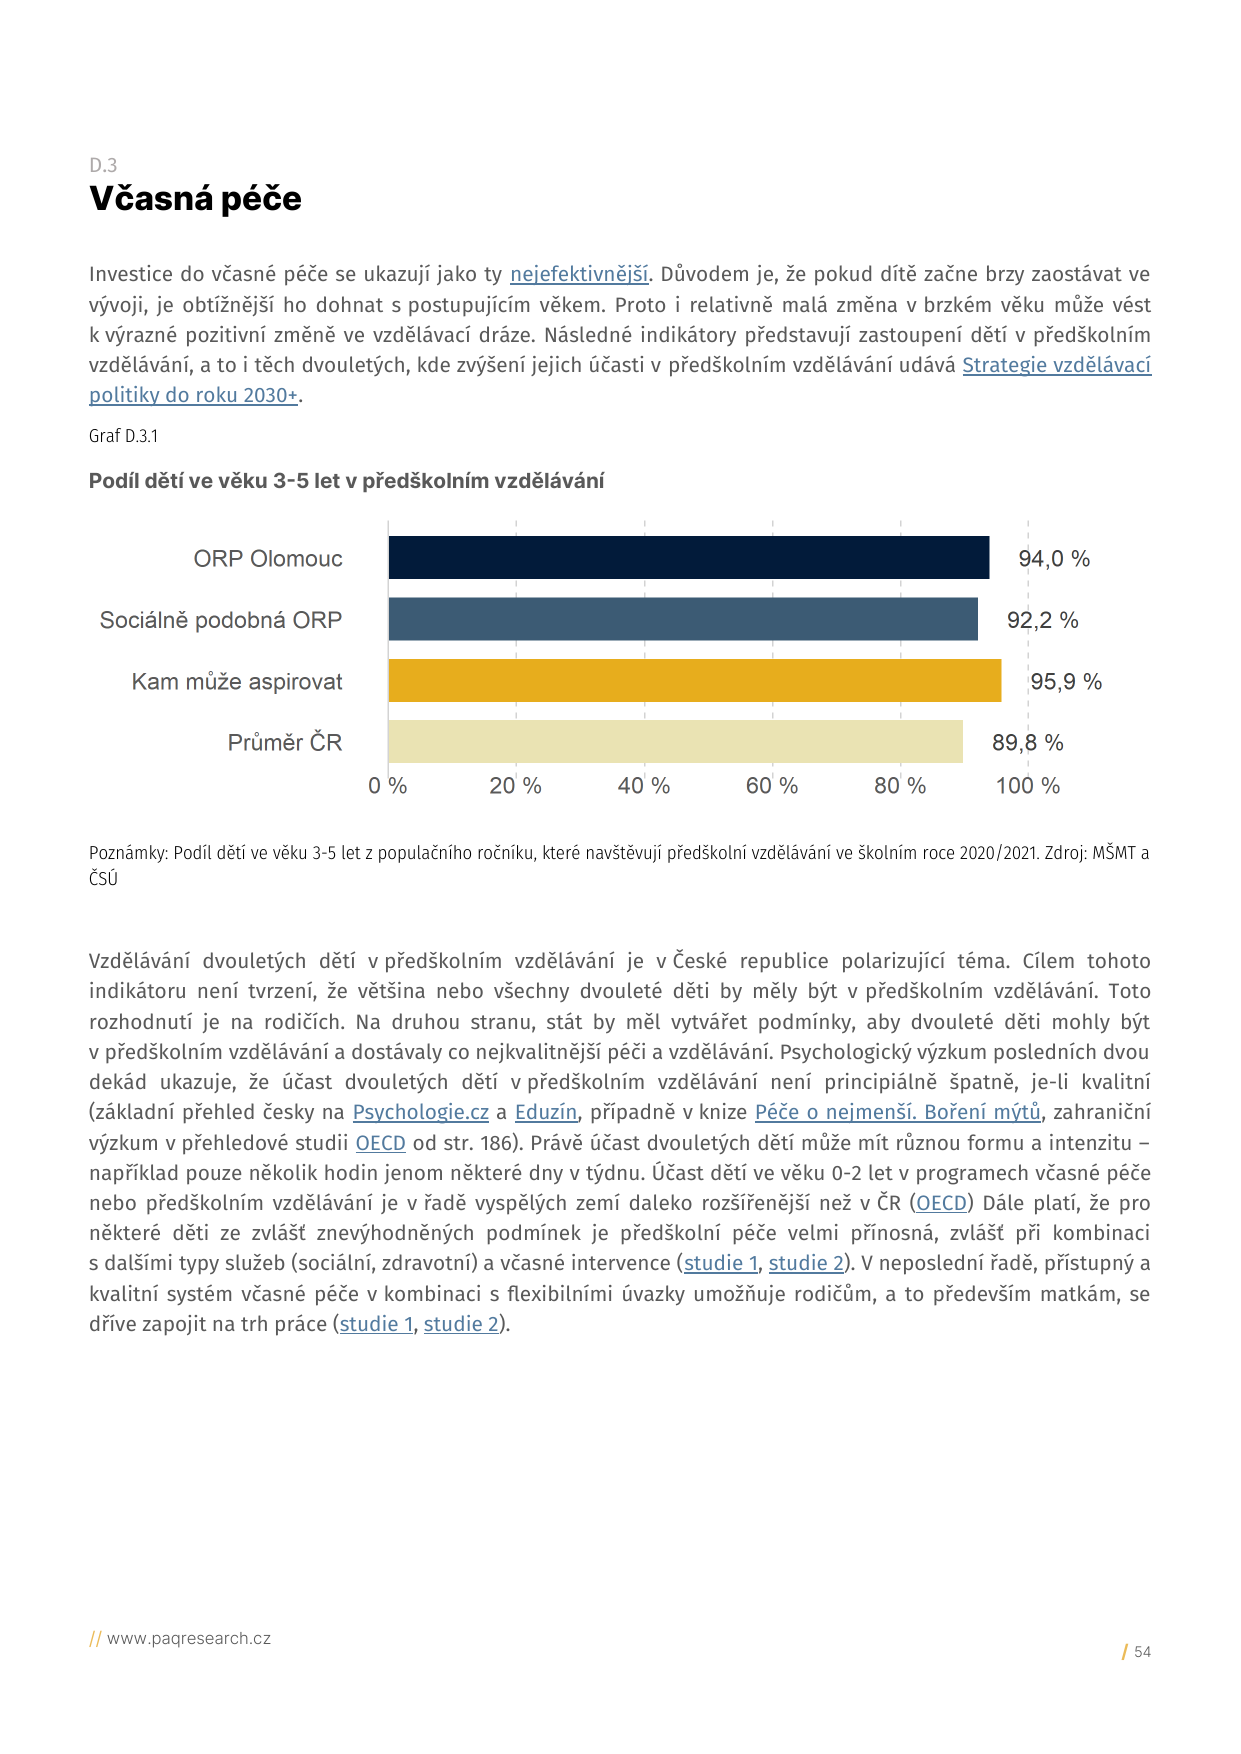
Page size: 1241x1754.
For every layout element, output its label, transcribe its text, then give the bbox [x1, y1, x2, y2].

text D.3 [89, 148, 1152, 178]
text Vzdělávání dvouletých dětí v předškolním vzdělávání je v České republice polarizující téma. Cílem tohoto indikátoru není tvrzení, že většina nebo všechny dvouleté děti by měly být v předškolním vzdělávání. Toto rozhodnutí je na rodičích. Na druhou stranu, stát by měl vytvářet podmínky, aby dvouleté děti mohly být v předškolním vzdělávání a dostávaly co nejkvalitnější péči a vzdělávání. Psychologický výzkum posledních dvou dekád ukazuje, že účast dvouletých dětí v předškolním vzdělávání není principiálně špatně, je-li kvalitní (základní přehled česky na Psychologie.cz a Eduzín, případně v knize Péče o nejmenší. Boření mýtů, zahraniční výzkum v přehledové studii OECD od str. 186). Právě účast dvouletých dětí může mít různou formu a intenzitu – například pouze několik hodin jenom některé dny v týdnu. Účast dětí ve věku 0-2 let v programech včasné péče nebo předškolním vzdělávání je v řadě vyspělých zemí daleko rozšířenější než v ČR (OECD) Dále platí, že pro některé děti ze zvlášť znevýhodněných podmínek je předškolní péče velmi přínosná, zvlášť při kombinaci s dalšími typy služeb (sociální, zdravotní) a včasné intervence (studie 1, studie 2). V neposlední řadě, přístupný a kvalitní systém včasné péče v kombinaci s flexibilními úvazky umožňuje rodičům, a to především matkám, se dříve zapojit na trh práce (studie 1, studie 2). [89, 944, 1152, 1337]
text Poznámky: Podíl dětí ve věku 3-5 let z populačního ročníku, které navštěvují předškolní vzdělávání ve školním roce 2020/2021. Zdroj: MŠMT a ČSÚ [89, 842, 1152, 890]
text Podíl dětí ve věku 3-5 let v předškolním vzdělávání [89, 463, 1152, 493]
text Investice do včasné péče se ukazují jako ty nejefektivnější. Důvodem je, že pokud dítě začne brzy zaostávat ve vývoji, je obtížnější ho dohnat s postupujícím věkem. Proto i relativně malá změna v brzkém věku může vést k výrazné pozitivní změně ve vzdělávací dráze. Následné indikátory představují zastoupení dětí v předškolním vzdělávání, a to i těch dvouletých, kde zvýšení jejich účasti v předškolním vzdělávání udává Strategie vzdělávací politiky do roku 2030+. [89, 257, 1152, 408]
subtitle Včasná péče [89, 178, 1152, 218]
text Graf D.3.1 [89, 425, 1152, 447]
picture [88, 493, 1139, 825]
